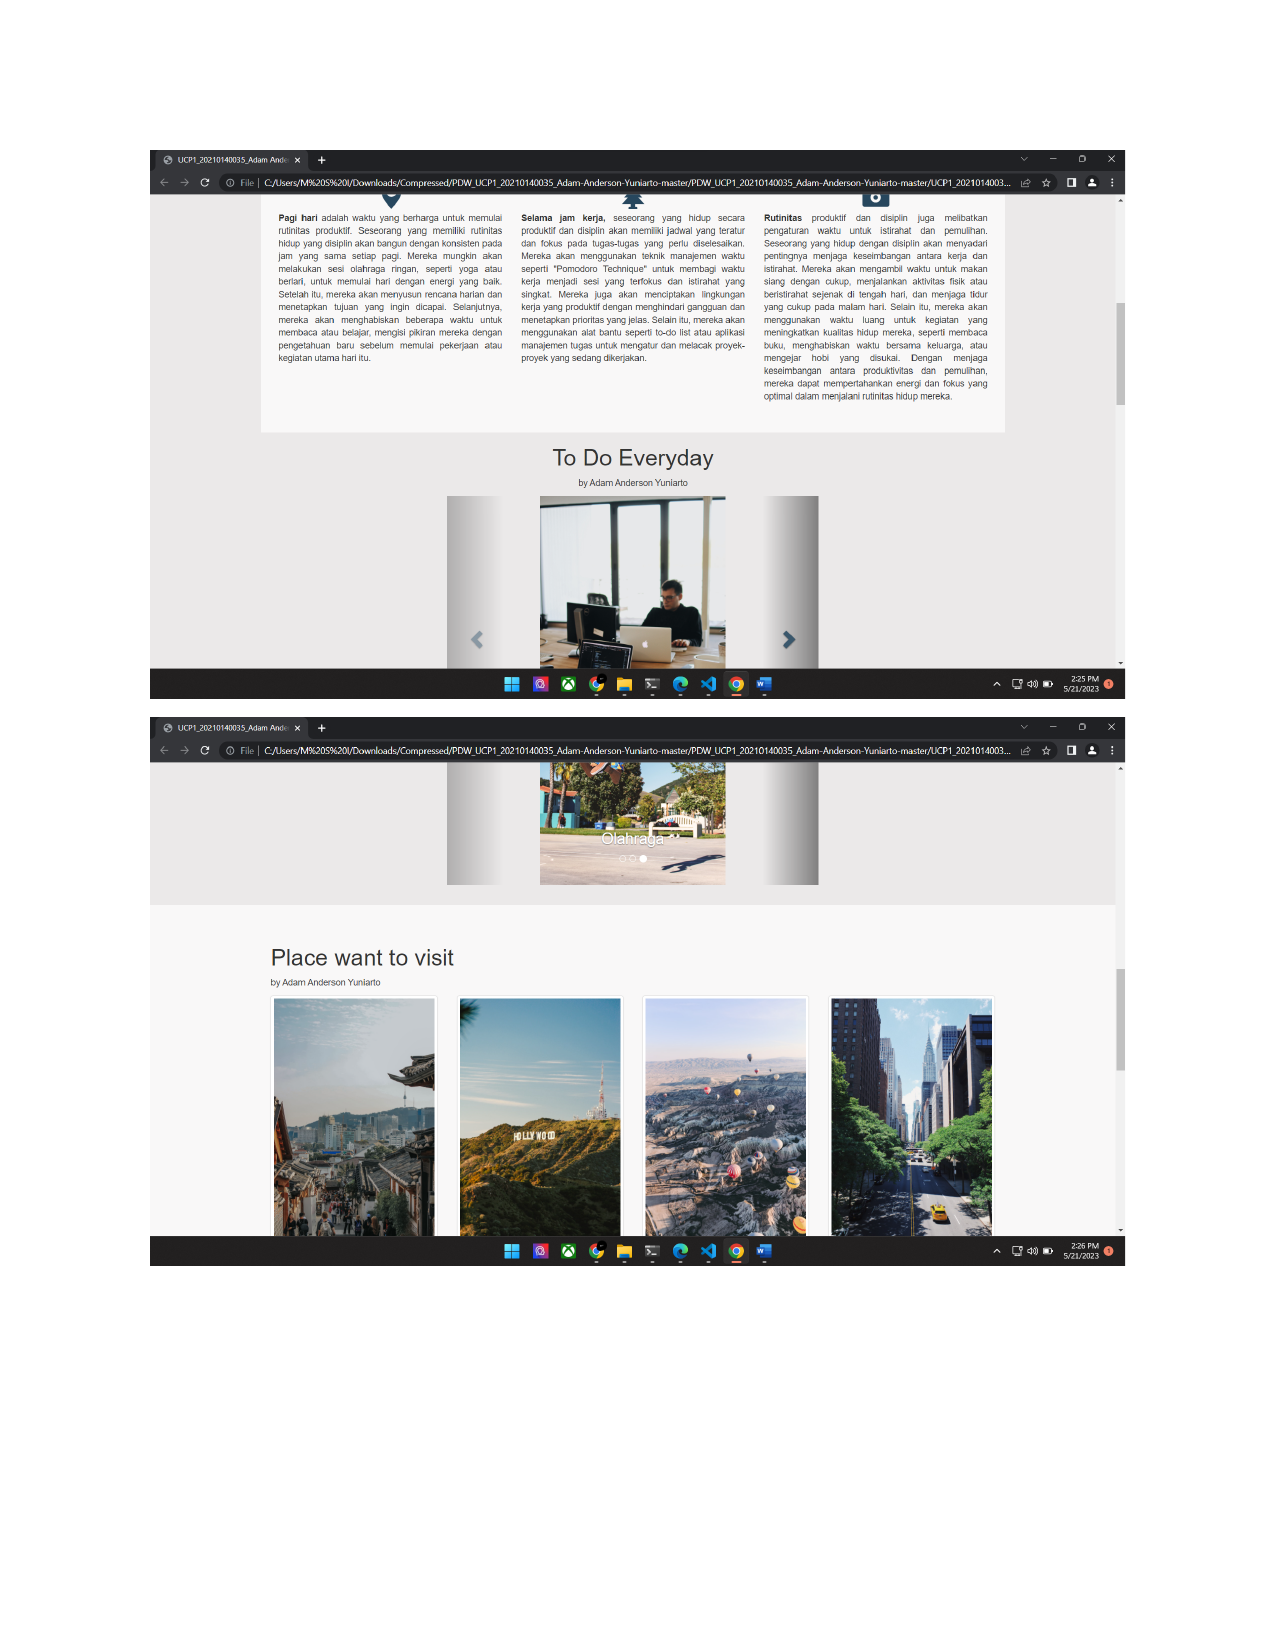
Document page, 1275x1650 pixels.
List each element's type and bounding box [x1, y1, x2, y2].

picture [150, 150, 1125, 699]
picture [150, 717, 1125, 1266]
